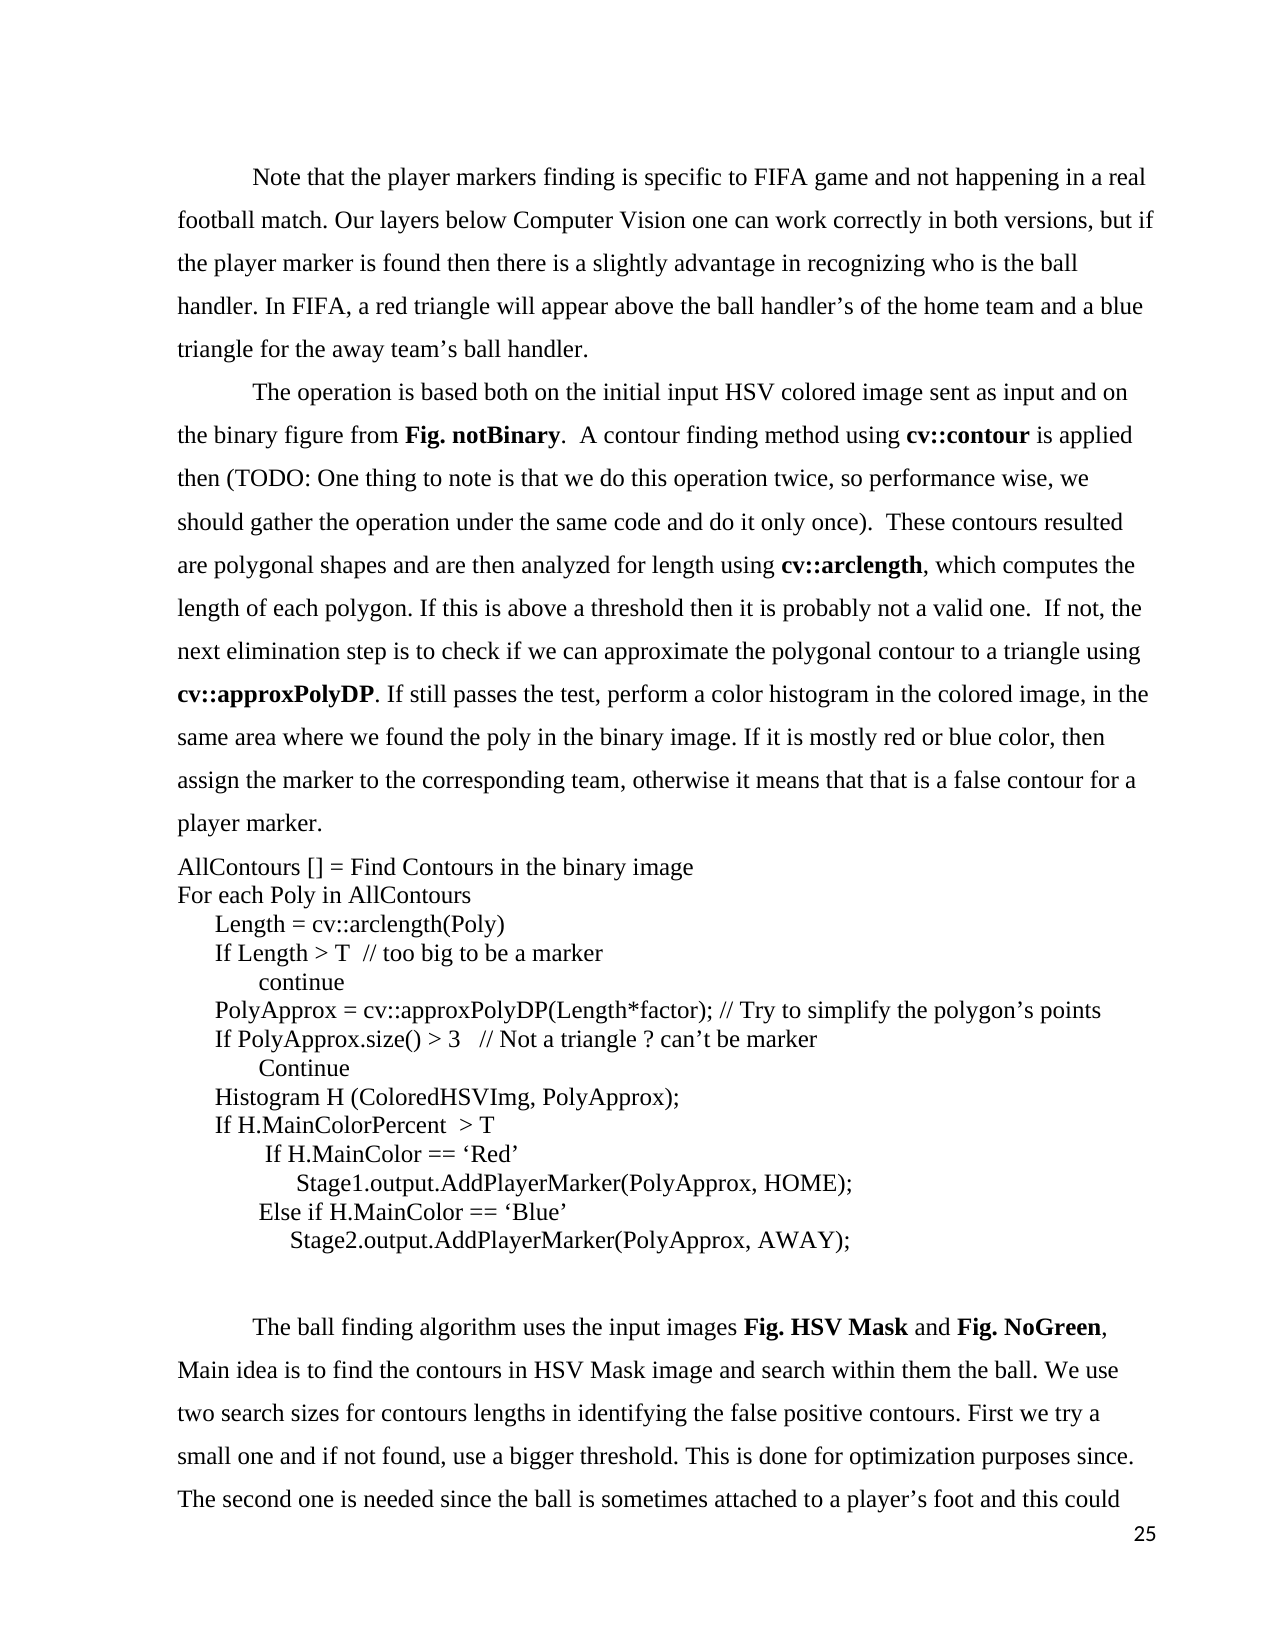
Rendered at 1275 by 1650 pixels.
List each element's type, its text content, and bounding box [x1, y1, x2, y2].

text The operation is based both on the initial input HSV colored image sent as input and on the binary figure from Fig. notBinary. A contour finding method using cv::contour is applied then (TODO: One thing to note is that we do this operation twice, so performance wise, we should gather the operation under the same code and do it only once). These contours resulted are polygonal shapes and are then analyzed for length using cv::arclength, which computes the length of each polygon. If this is above a threshold then it is probably not a valid one. If not, the next elimination step is to check if we can approximate the polygonal contour to a triangle using cv::approxPolyDP. If still passes the test, perform a color histogram in the colored image, in the same area where we found the poly in the binary image. If it is mostly red or blue color, then assign the marker to the corresponding team, otherwise it means that that is a false contour for a player marker. [177, 377, 1156, 837]
text Stage1.output.AddPlayerMarker(PolyApprox, HOME); [177, 1168, 1156, 1197]
text If PolyApprox.size() > 3 // Not a triangle ? can’t be marker [177, 1024, 1156, 1053]
text Stage2.output.AddPlayerMarker(PolyApprox, AWAY); [177, 1225, 1156, 1254]
text Length = cv::arclength(Poly) [177, 909, 1156, 938]
text If Length > T // too big to be a marker [177, 938, 1156, 967]
text For each Poly in AllContours [177, 880, 1156, 909]
text If H.MainColorPercent > T [177, 1110, 1156, 1139]
text AllContours [] = Find Contours in the binary image [177, 852, 1156, 880]
text Histogram H (ColoredHSVImg, PolyApprox); [177, 1082, 1156, 1110]
text If H.MainColor == ‘Red’ [177, 1139, 1156, 1168]
text Else if H.MainColor == ‘Blue’ [177, 1197, 1156, 1225]
text PolyApprox = cv::approxPolyDP(Length*factor); // Try to simplify the polygon’s points [177, 995, 1156, 1024]
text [177, 1312, 1156, 1513]
text Note that the player markers finding is specific to FIFA game and not happening in a real football match. Our layers below Computer Vision one can work correctly in both versions, but if the player marker is found then there is a slightly advantage in recognizing who is the ball handler. In FIFA, a red triangle will appear above the ball handler’s of the home team and a blue triangle for the away team’s ball handler. [177, 162, 1156, 363]
text continue [177, 967, 1156, 995]
text Continue [177, 1053, 1156, 1082]
